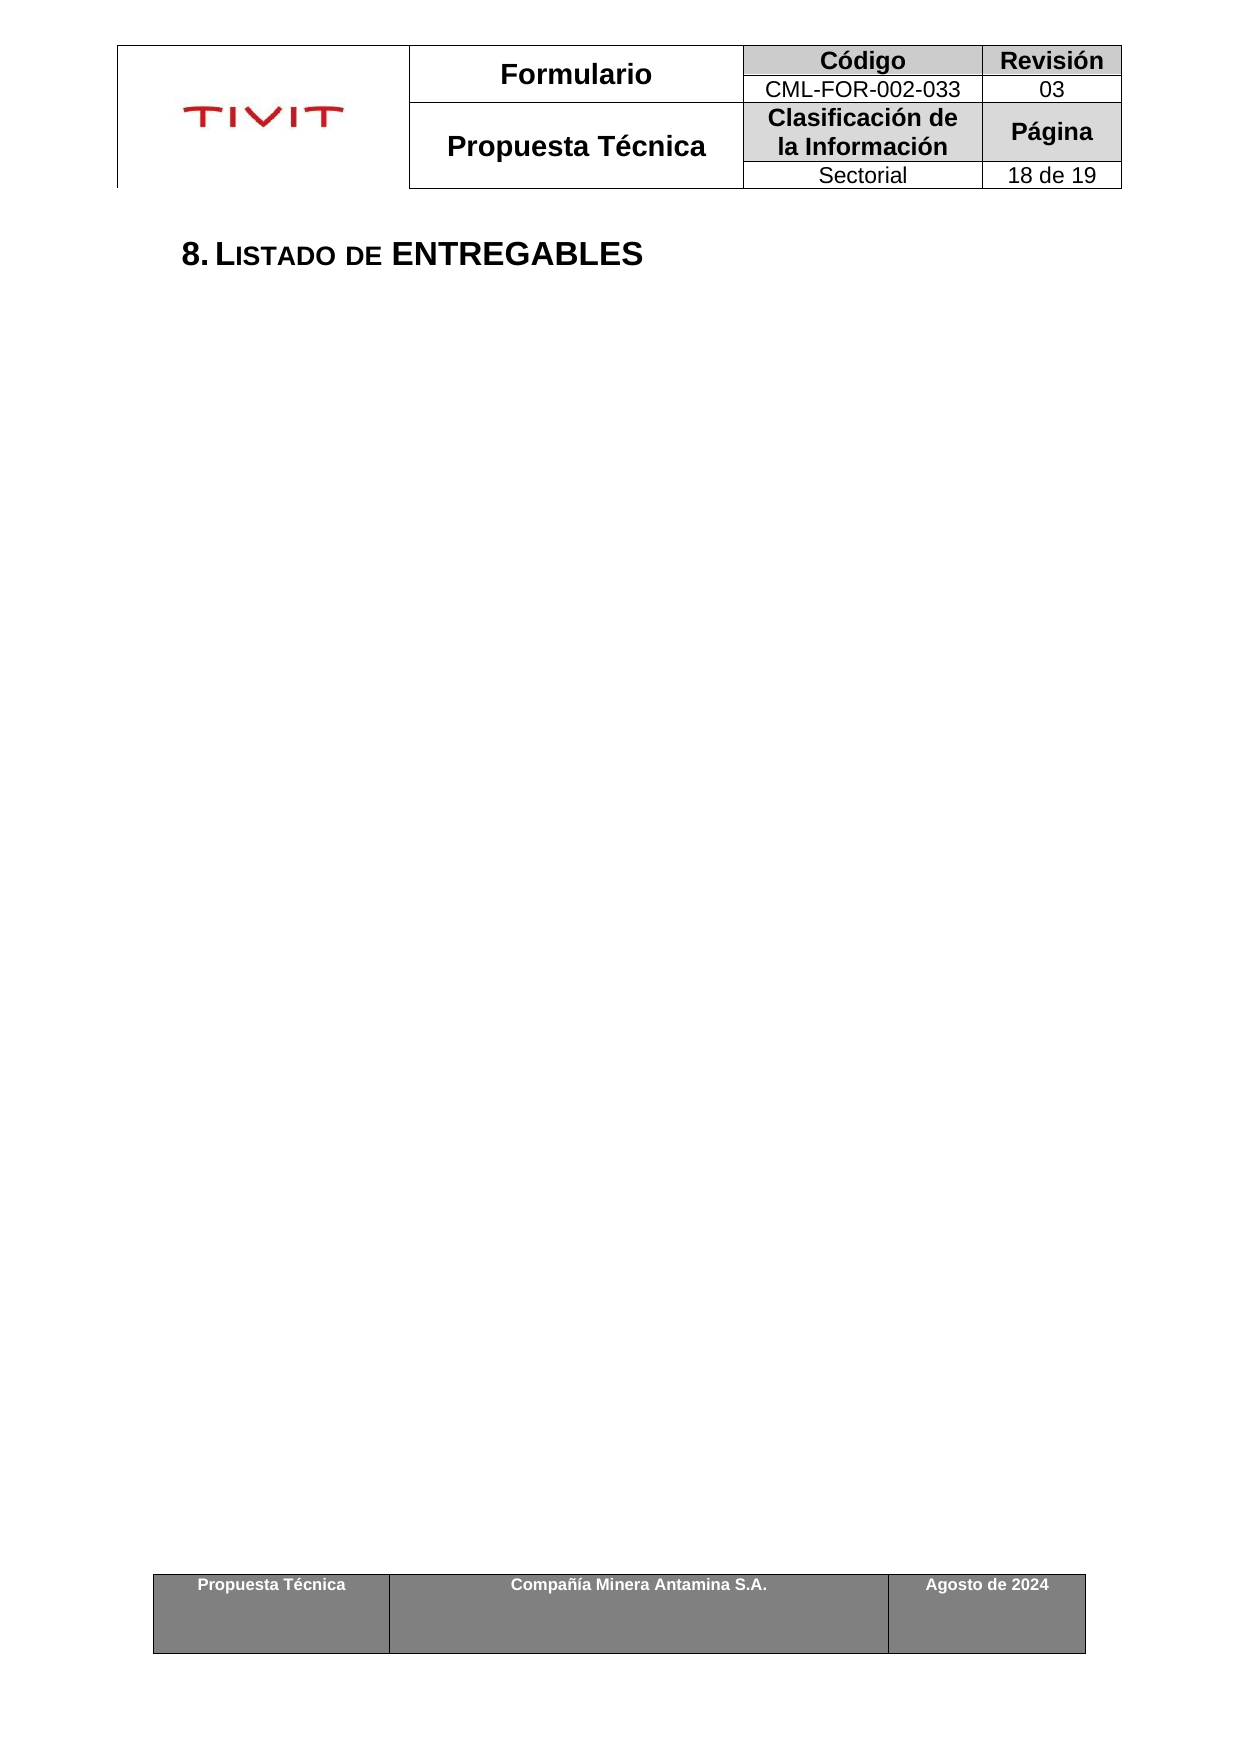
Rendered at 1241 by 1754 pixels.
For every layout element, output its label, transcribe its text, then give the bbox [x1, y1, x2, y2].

list Listado de ENTREGABLES [181, 234, 1077, 272]
picture [150, 60, 376, 174]
